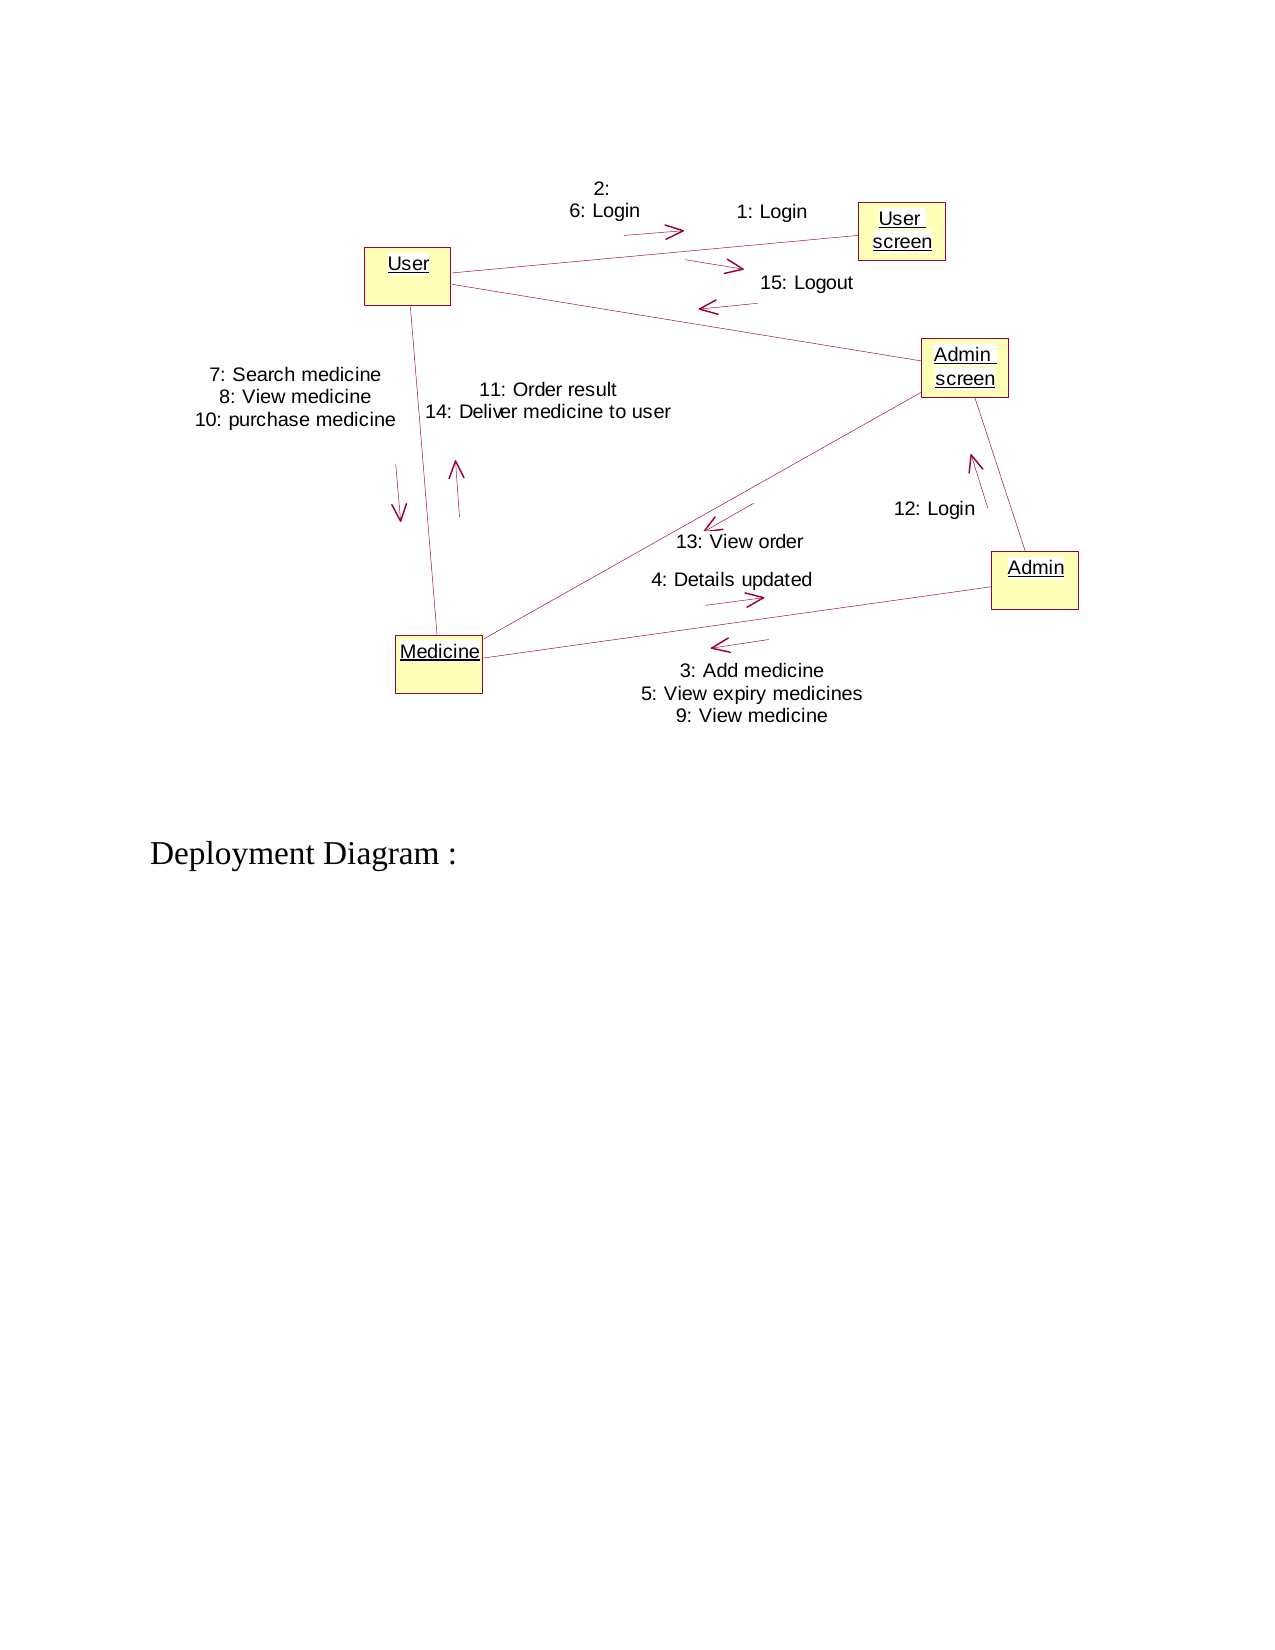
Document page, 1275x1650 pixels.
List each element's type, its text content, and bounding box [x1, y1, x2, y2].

text Deployment Diagram : [150, 833, 1125, 871]
